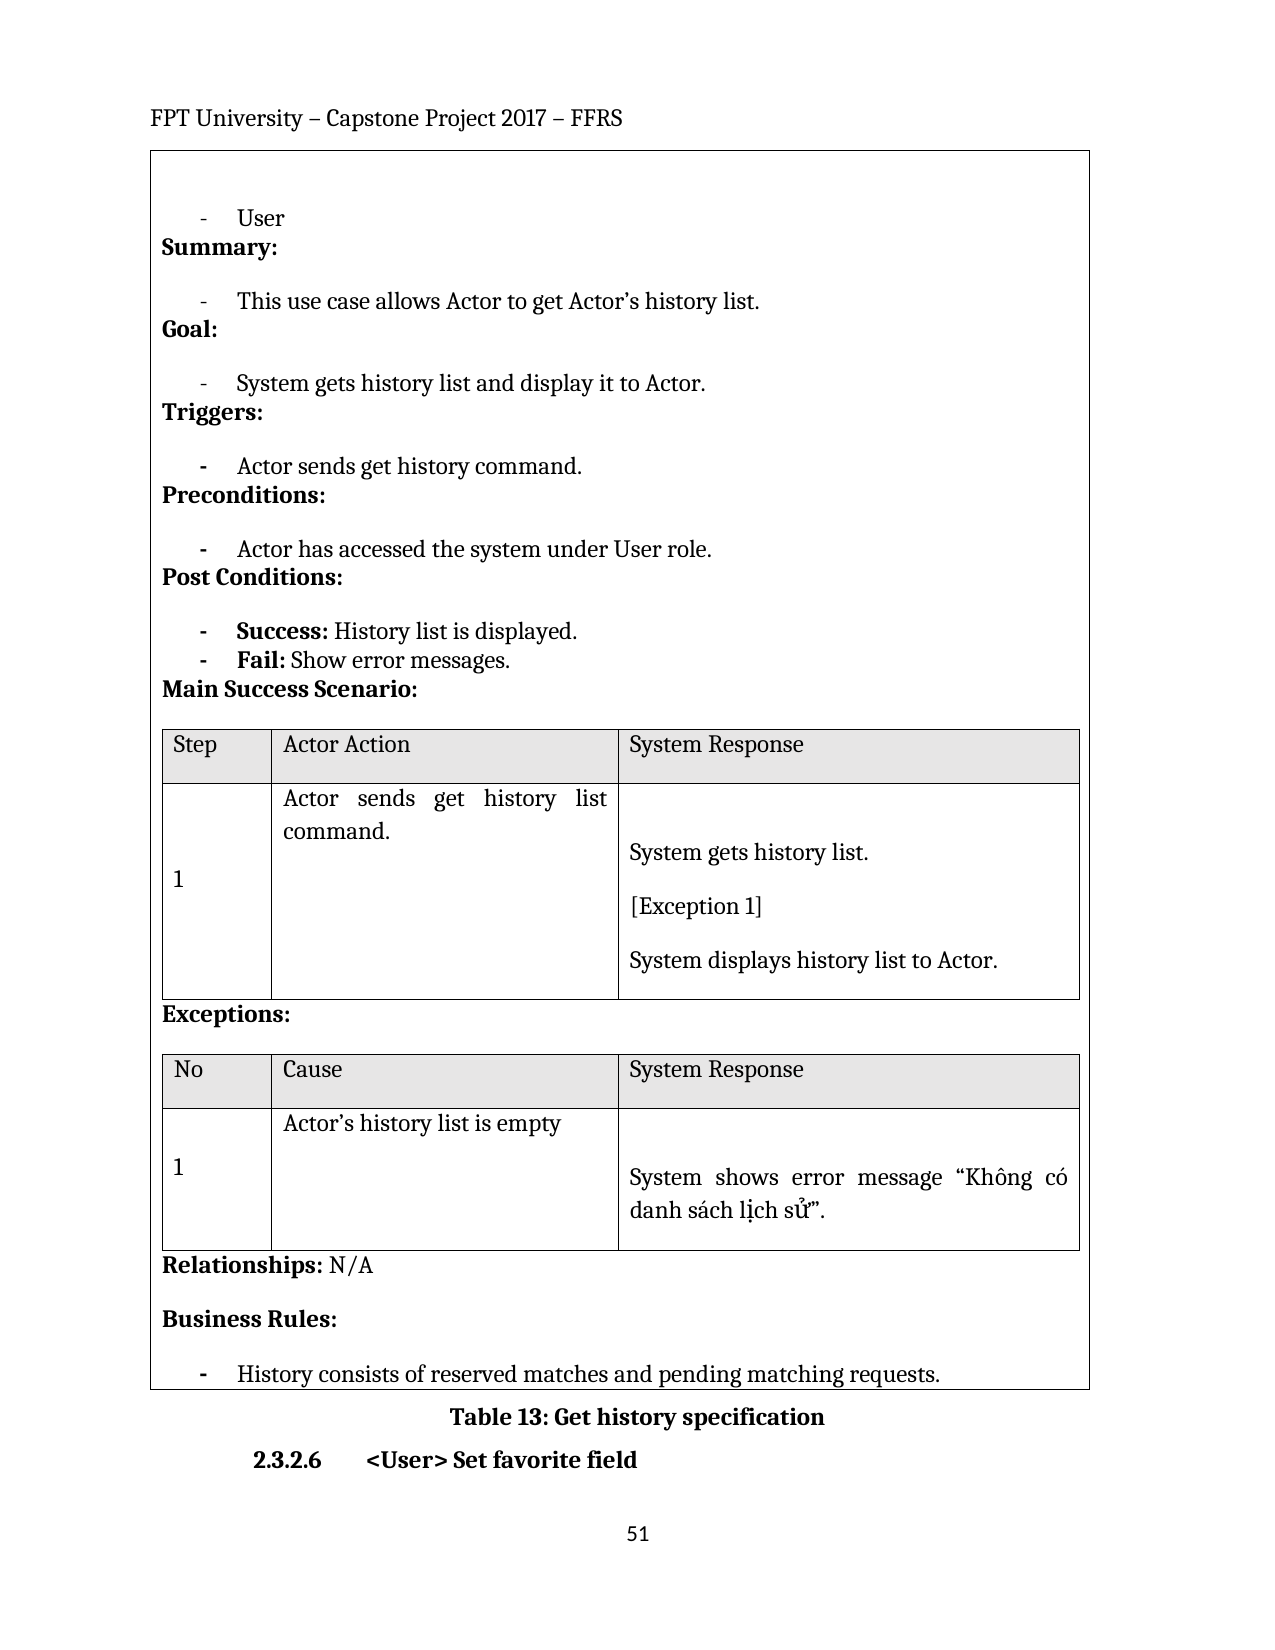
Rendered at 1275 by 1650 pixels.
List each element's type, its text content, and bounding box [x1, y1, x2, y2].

list Table 13: Get history specification [150, 1402, 1125, 1431]
list <User> Set favorite field [253, 1446, 1125, 1475]
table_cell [151, 151, 1089, 1389]
